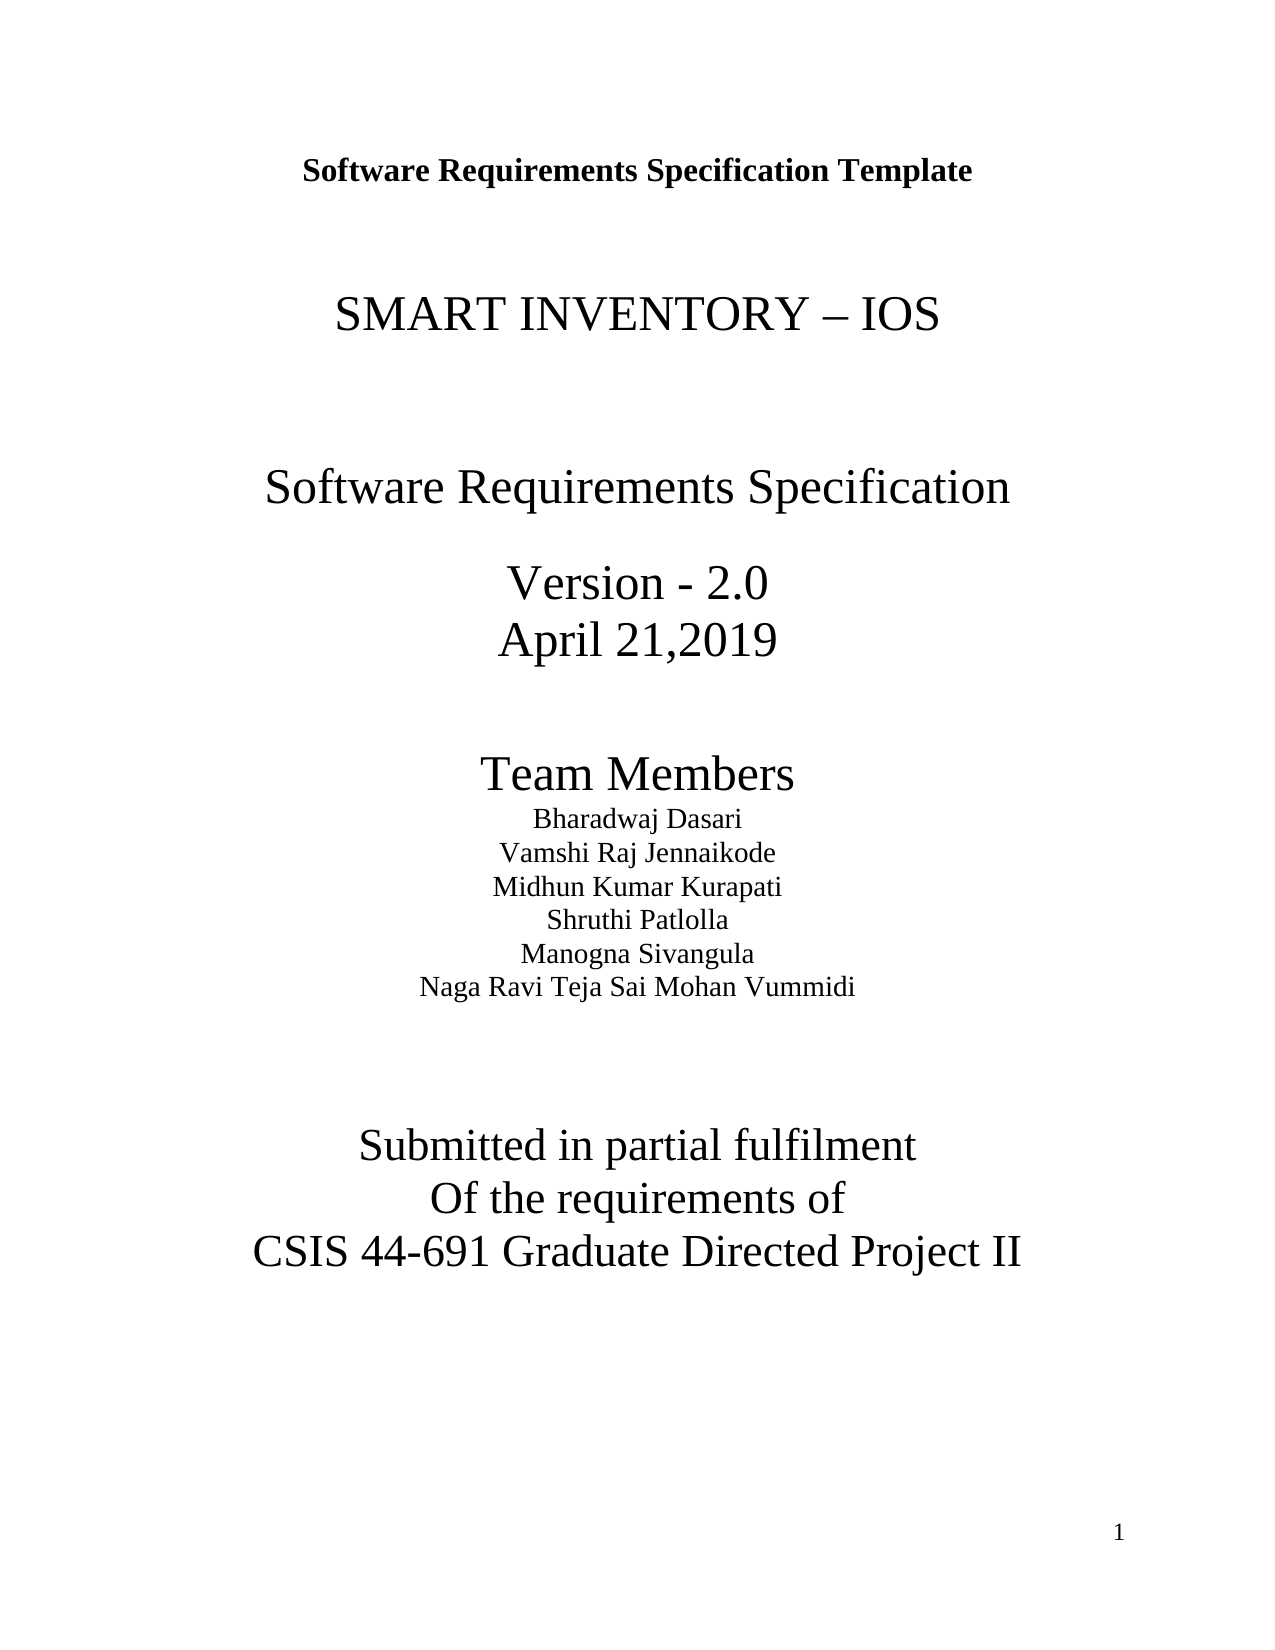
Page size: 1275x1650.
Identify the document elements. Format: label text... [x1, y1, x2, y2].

text Manogna Sivangula [150, 936, 1125, 969]
text Software Requirements Specification [150, 457, 1125, 514]
text April 21,2019 [150, 610, 1125, 667]
text Shruthi Patlolla [150, 902, 1125, 936]
text Bharadwaj Dasari [150, 802, 1125, 835]
text Naga Ravi Teja Sai Mohan Vummidi [150, 969, 1125, 1003]
text Vamshi Raj Jennaikode [150, 835, 1125, 869]
title Software Requirements Specification Template [150, 150, 1125, 188]
text SMART INVENTORY – IOS [150, 284, 1125, 342]
text CSIS 44-691 Graduate Directed Project II [150, 1223, 1125, 1276]
text Version - 2.0 [150, 552, 1125, 610]
text Submitted in partial fulfilment [150, 1118, 1125, 1171]
text Of the requirements of [150, 1171, 1125, 1223]
text Midhun Kumar Kurapati [150, 869, 1125, 902]
text Team Members [150, 744, 1125, 802]
